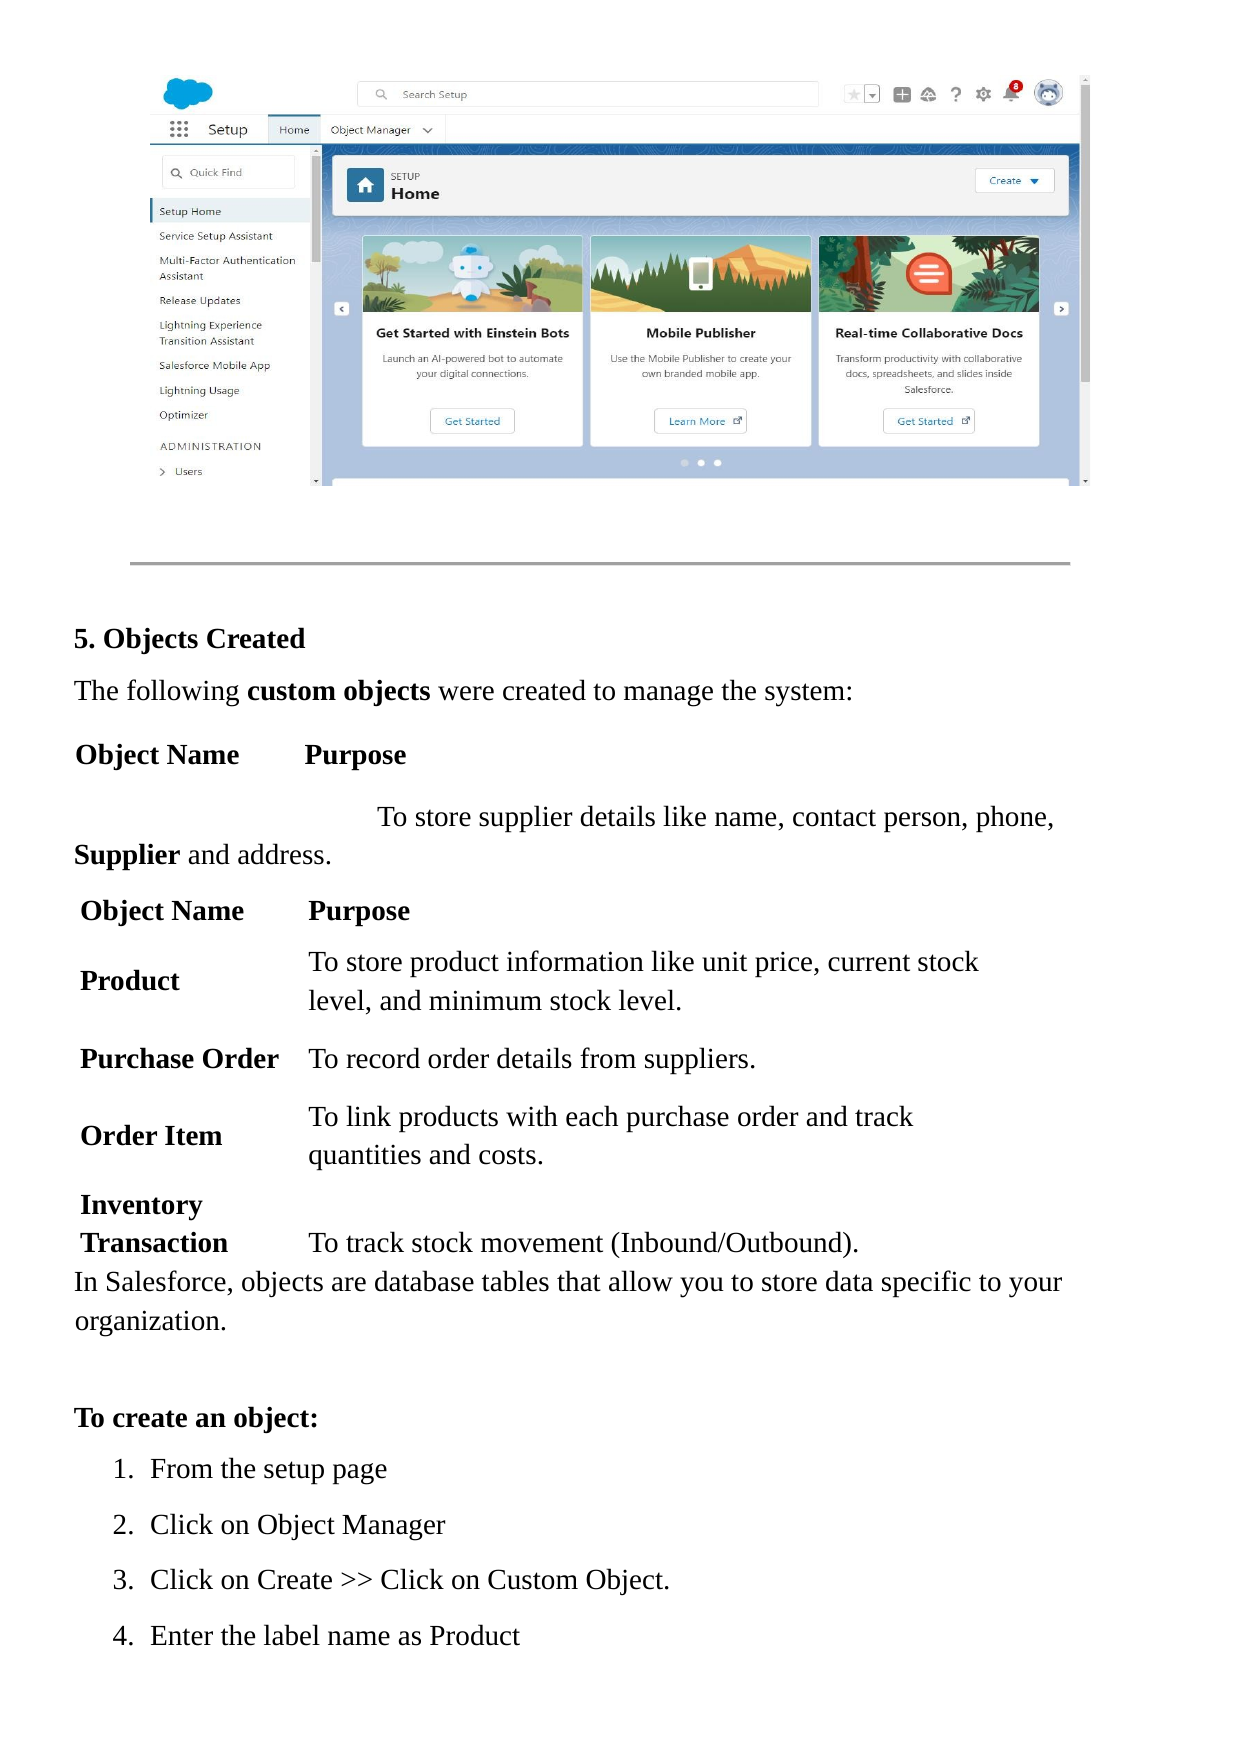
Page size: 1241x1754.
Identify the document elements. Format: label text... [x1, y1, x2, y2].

table_cell To link products with each purchase order and track quantities and costs. [308, 1090, 986, 1185]
list Click on Create >> Click on Custom Object. [112, 1562, 1084, 1596]
table_cell Inventory Transaction [80, 1185, 308, 1264]
table_header Object Name [80, 893, 308, 935]
table_cell Order Item [80, 1090, 308, 1185]
subtitle 5. Objects Created [73, 622, 1119, 655]
table_cell Product [80, 935, 308, 1030]
table_header Purpose [308, 893, 986, 935]
table_cell To record order details from suppliers. [308, 1030, 986, 1089]
table_cell To store product information like unit price, current stock level, and minimum stock level. [308, 935, 986, 1030]
list Click on Object Manager [112, 1507, 1084, 1541]
list Enter the label name as Product [112, 1618, 1084, 1651]
picture [150, 75, 1091, 486]
text To store supplier details like name, contact person, phone, [75, 799, 1054, 832]
text In Salesforce, objects are database tables that allow you to store data specific to your organization. [73, 1264, 1084, 1336]
table_cell Purchase Order [80, 1030, 308, 1089]
text Supplier and address. [73, 837, 521, 871]
text The following custom objects were created to manage the system: [73, 673, 1084, 707]
table_cell To track stock movement (Inbound/Outbound). [308, 1185, 986, 1264]
text Object Name Purpose [75, 737, 1165, 771]
text To create an object: [73, 1400, 1165, 1433]
list From the setup page [112, 1452, 1084, 1485]
